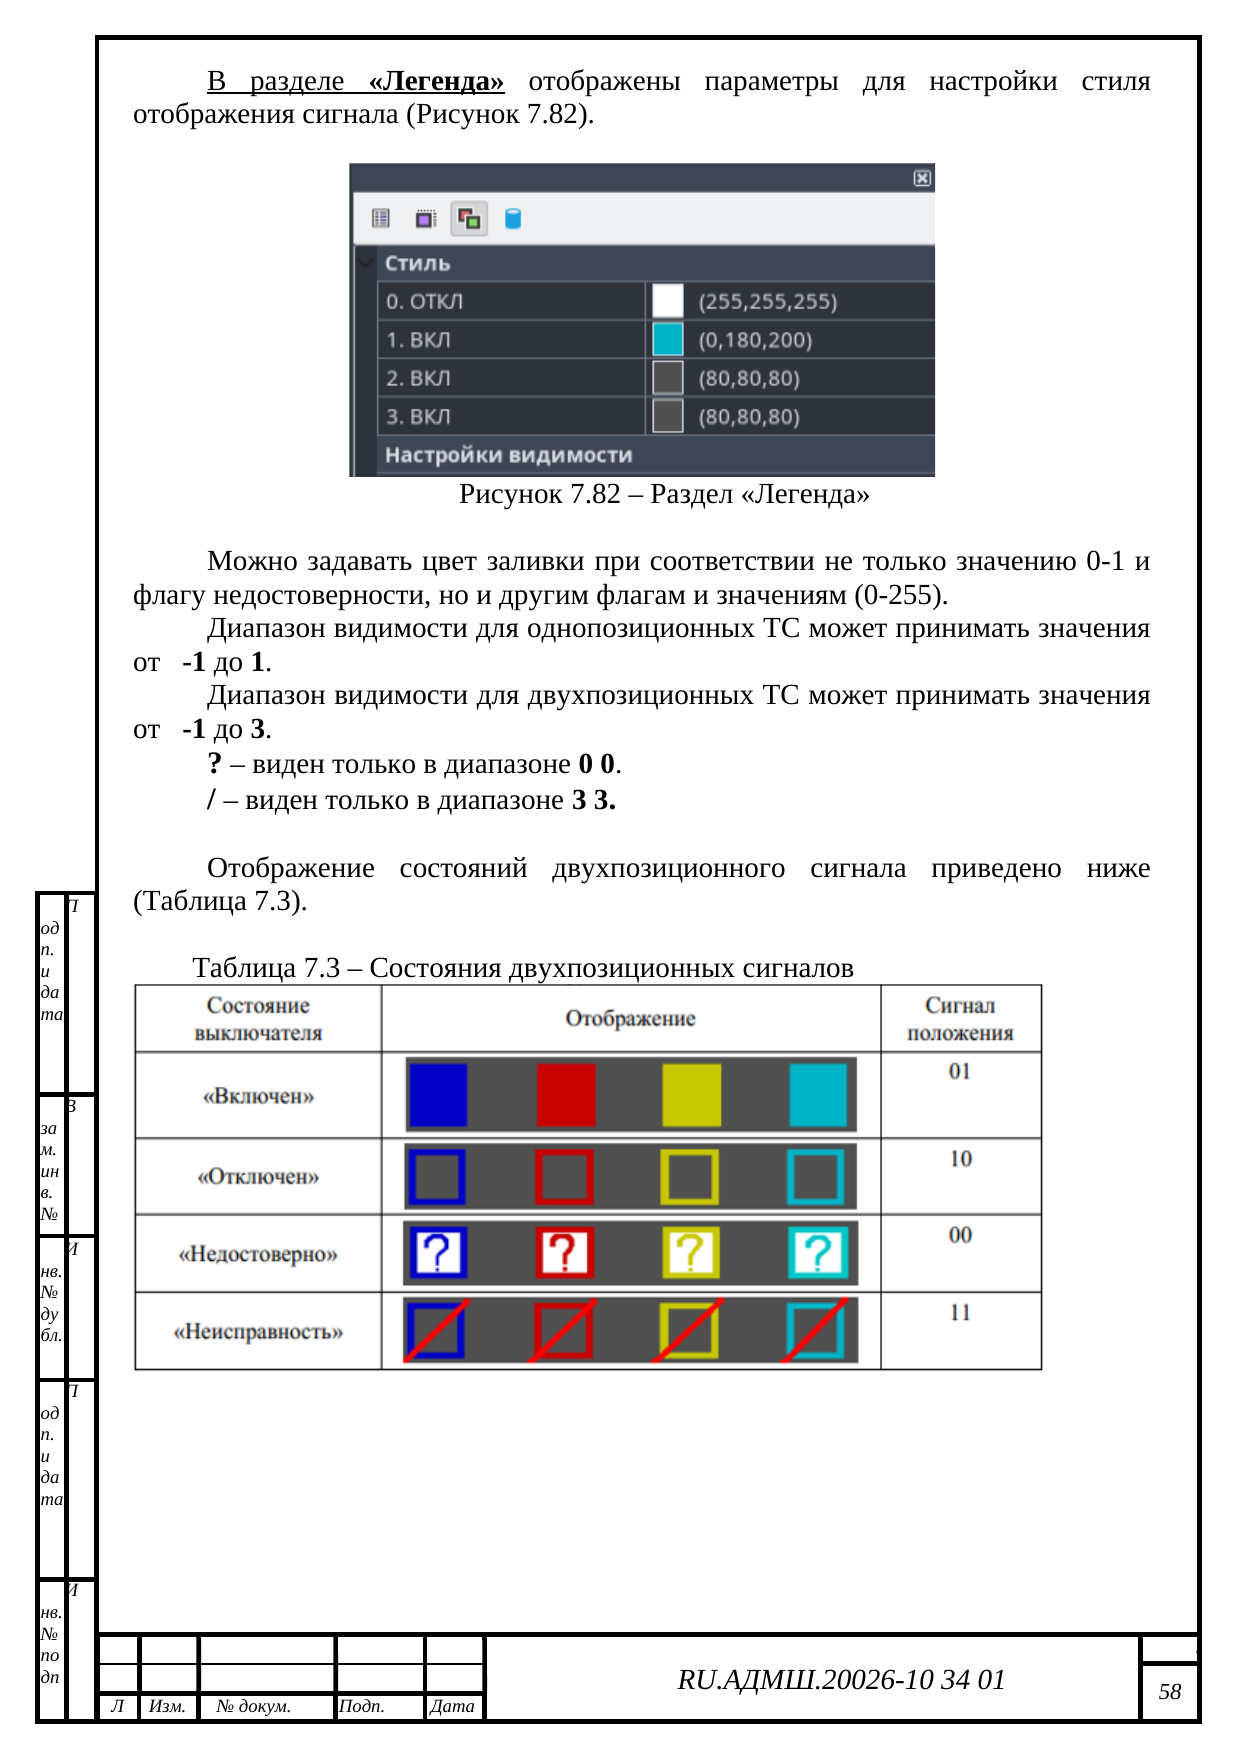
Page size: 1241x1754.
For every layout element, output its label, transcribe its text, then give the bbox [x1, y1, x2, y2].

text Диапазон видимости для однопозиционных ТС может принимать значения от -1 до 1. [133, 610, 1152, 677]
text Диапазон видимости для двухпозиционных ТС может принимать значения от -1 до 3. [133, 677, 1152, 744]
text ? – виден только в диапазоне 0 0. [133, 744, 1152, 780]
picture [349, 163, 936, 477]
text Можно задавать цвет заливки при соответствии не только значению 0-1 и флагу недостоверности, но и другим флагам и значениям (0-255). [133, 543, 1152, 610]
picture [132, 984, 1044, 1372]
text / – виден только в диапазоне 3 3. [133, 780, 1152, 816]
